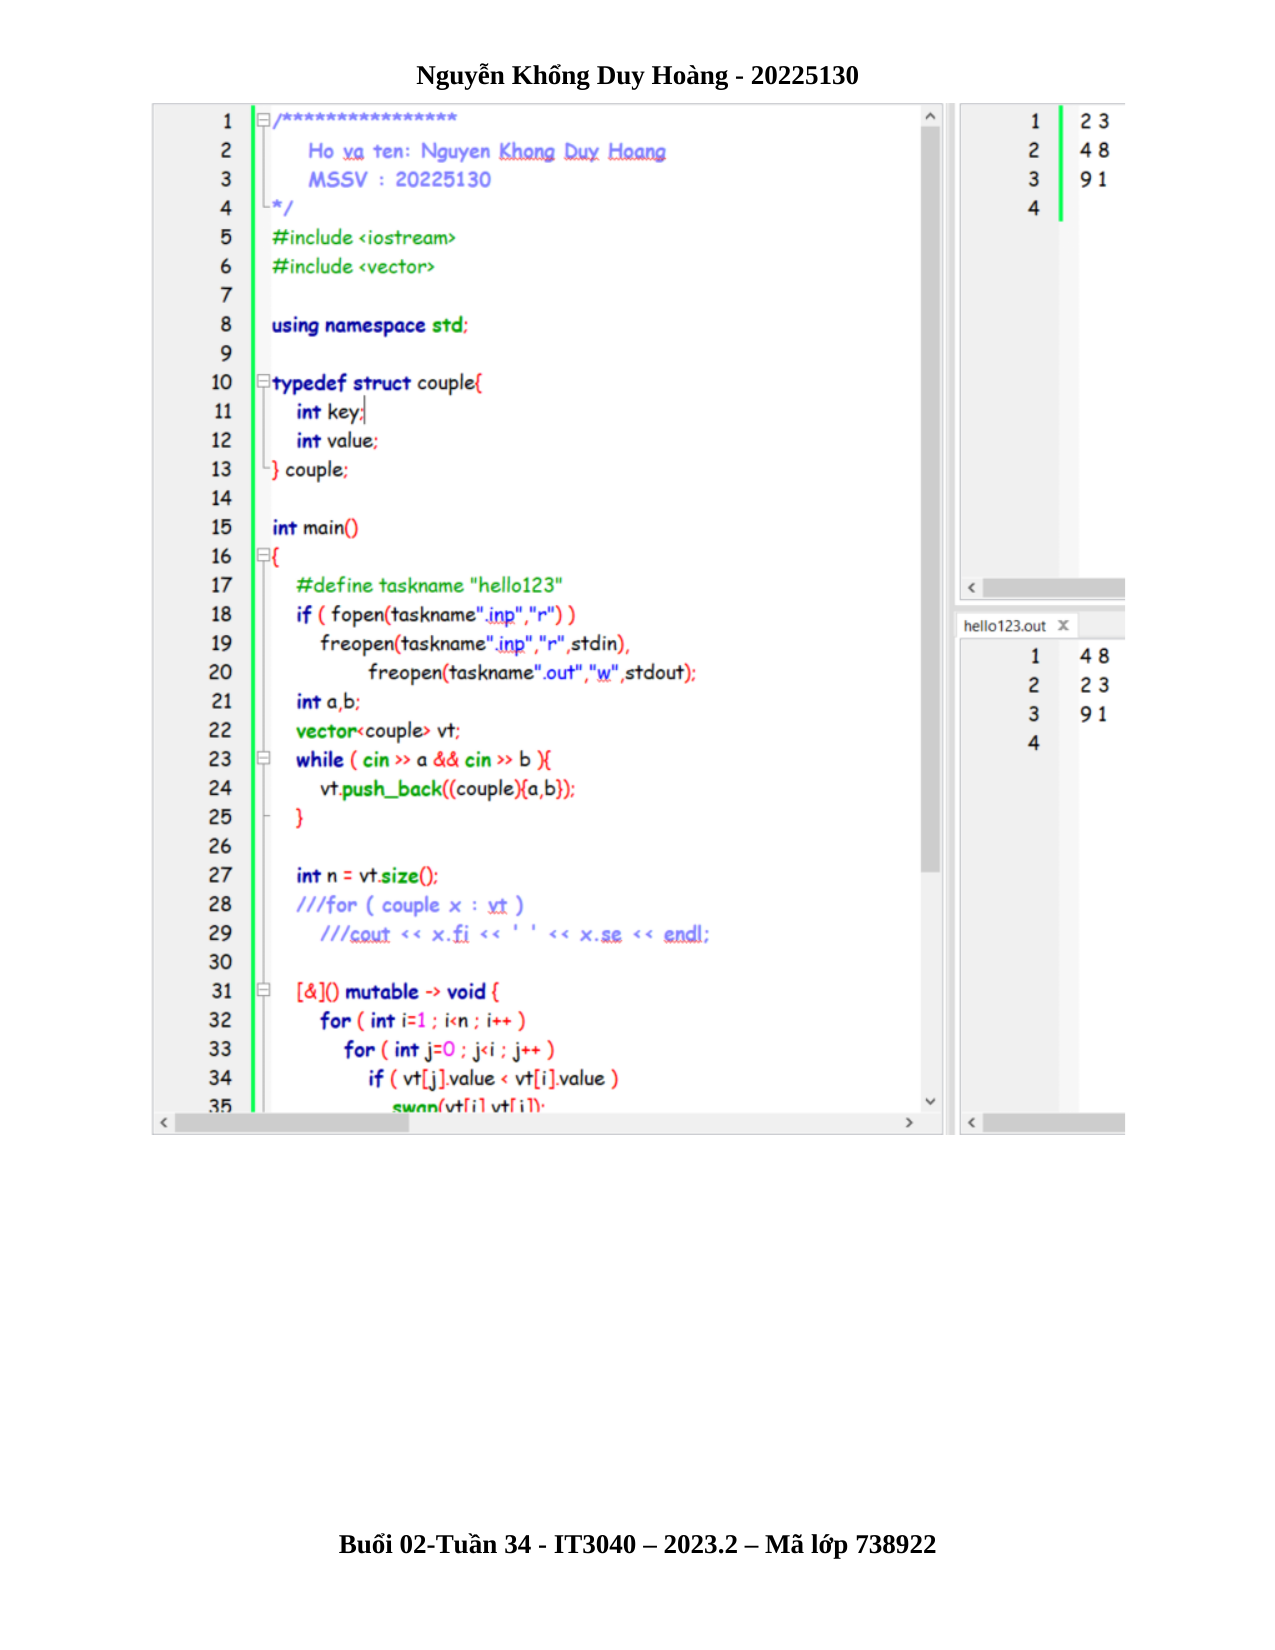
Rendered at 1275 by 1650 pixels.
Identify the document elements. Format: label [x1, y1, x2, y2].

picture [150, 103, 1125, 1135]
